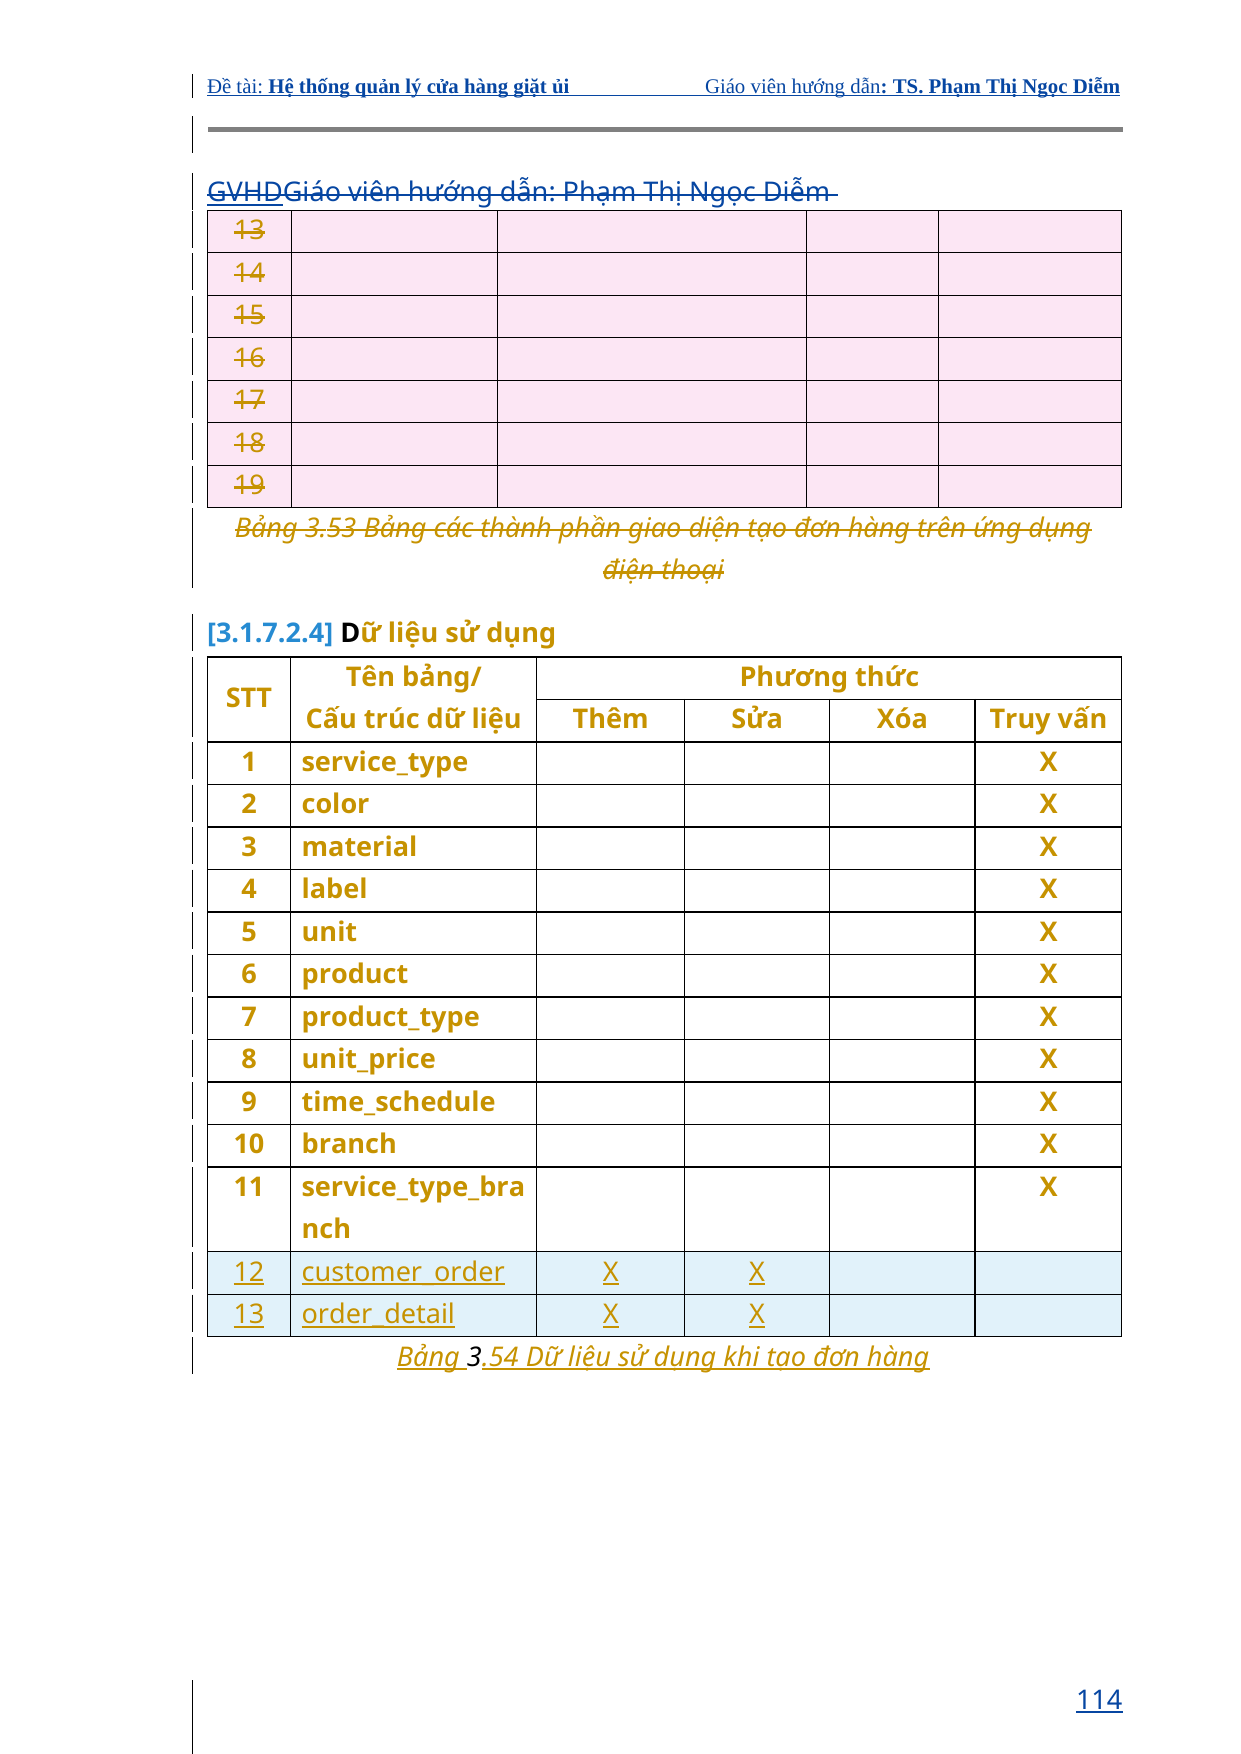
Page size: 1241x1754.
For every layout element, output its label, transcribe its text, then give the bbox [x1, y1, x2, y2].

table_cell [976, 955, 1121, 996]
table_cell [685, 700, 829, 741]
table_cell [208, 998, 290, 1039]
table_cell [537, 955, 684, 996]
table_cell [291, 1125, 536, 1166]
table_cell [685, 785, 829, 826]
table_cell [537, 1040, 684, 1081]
subtitle Dữ liệu sử dụng [207, 614, 1122, 651]
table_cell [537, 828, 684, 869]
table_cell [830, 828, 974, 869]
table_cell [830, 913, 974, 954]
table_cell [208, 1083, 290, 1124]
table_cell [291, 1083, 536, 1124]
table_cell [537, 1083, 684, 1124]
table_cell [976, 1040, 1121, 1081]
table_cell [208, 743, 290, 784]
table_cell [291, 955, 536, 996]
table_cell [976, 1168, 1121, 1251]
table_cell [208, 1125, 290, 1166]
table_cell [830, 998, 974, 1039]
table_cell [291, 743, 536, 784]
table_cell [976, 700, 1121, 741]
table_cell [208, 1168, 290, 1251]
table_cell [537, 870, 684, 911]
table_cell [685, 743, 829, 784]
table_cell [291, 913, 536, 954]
text 3 [207, 1337, 1122, 1374]
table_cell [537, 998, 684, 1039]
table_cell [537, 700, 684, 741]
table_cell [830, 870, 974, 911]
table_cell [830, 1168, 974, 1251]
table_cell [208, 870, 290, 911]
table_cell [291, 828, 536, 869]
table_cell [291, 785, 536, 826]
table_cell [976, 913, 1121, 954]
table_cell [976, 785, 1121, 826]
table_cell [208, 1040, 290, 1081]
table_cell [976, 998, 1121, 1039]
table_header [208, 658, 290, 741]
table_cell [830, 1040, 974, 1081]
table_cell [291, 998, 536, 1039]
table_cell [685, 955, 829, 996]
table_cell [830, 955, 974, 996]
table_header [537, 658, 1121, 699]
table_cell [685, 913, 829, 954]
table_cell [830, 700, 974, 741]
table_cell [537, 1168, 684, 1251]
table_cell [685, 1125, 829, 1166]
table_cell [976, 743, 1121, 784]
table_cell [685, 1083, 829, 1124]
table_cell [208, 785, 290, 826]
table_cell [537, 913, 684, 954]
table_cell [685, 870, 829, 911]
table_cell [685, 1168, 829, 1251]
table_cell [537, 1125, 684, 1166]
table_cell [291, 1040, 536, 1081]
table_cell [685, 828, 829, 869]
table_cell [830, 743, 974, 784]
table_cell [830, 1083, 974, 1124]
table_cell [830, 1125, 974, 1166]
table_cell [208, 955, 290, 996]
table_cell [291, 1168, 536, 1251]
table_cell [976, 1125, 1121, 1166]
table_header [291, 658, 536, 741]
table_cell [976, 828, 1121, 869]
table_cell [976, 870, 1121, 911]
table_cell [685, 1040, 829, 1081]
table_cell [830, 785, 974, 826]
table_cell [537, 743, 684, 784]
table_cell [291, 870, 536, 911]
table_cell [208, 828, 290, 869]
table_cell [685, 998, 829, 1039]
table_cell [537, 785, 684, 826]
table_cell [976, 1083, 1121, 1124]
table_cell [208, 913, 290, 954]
